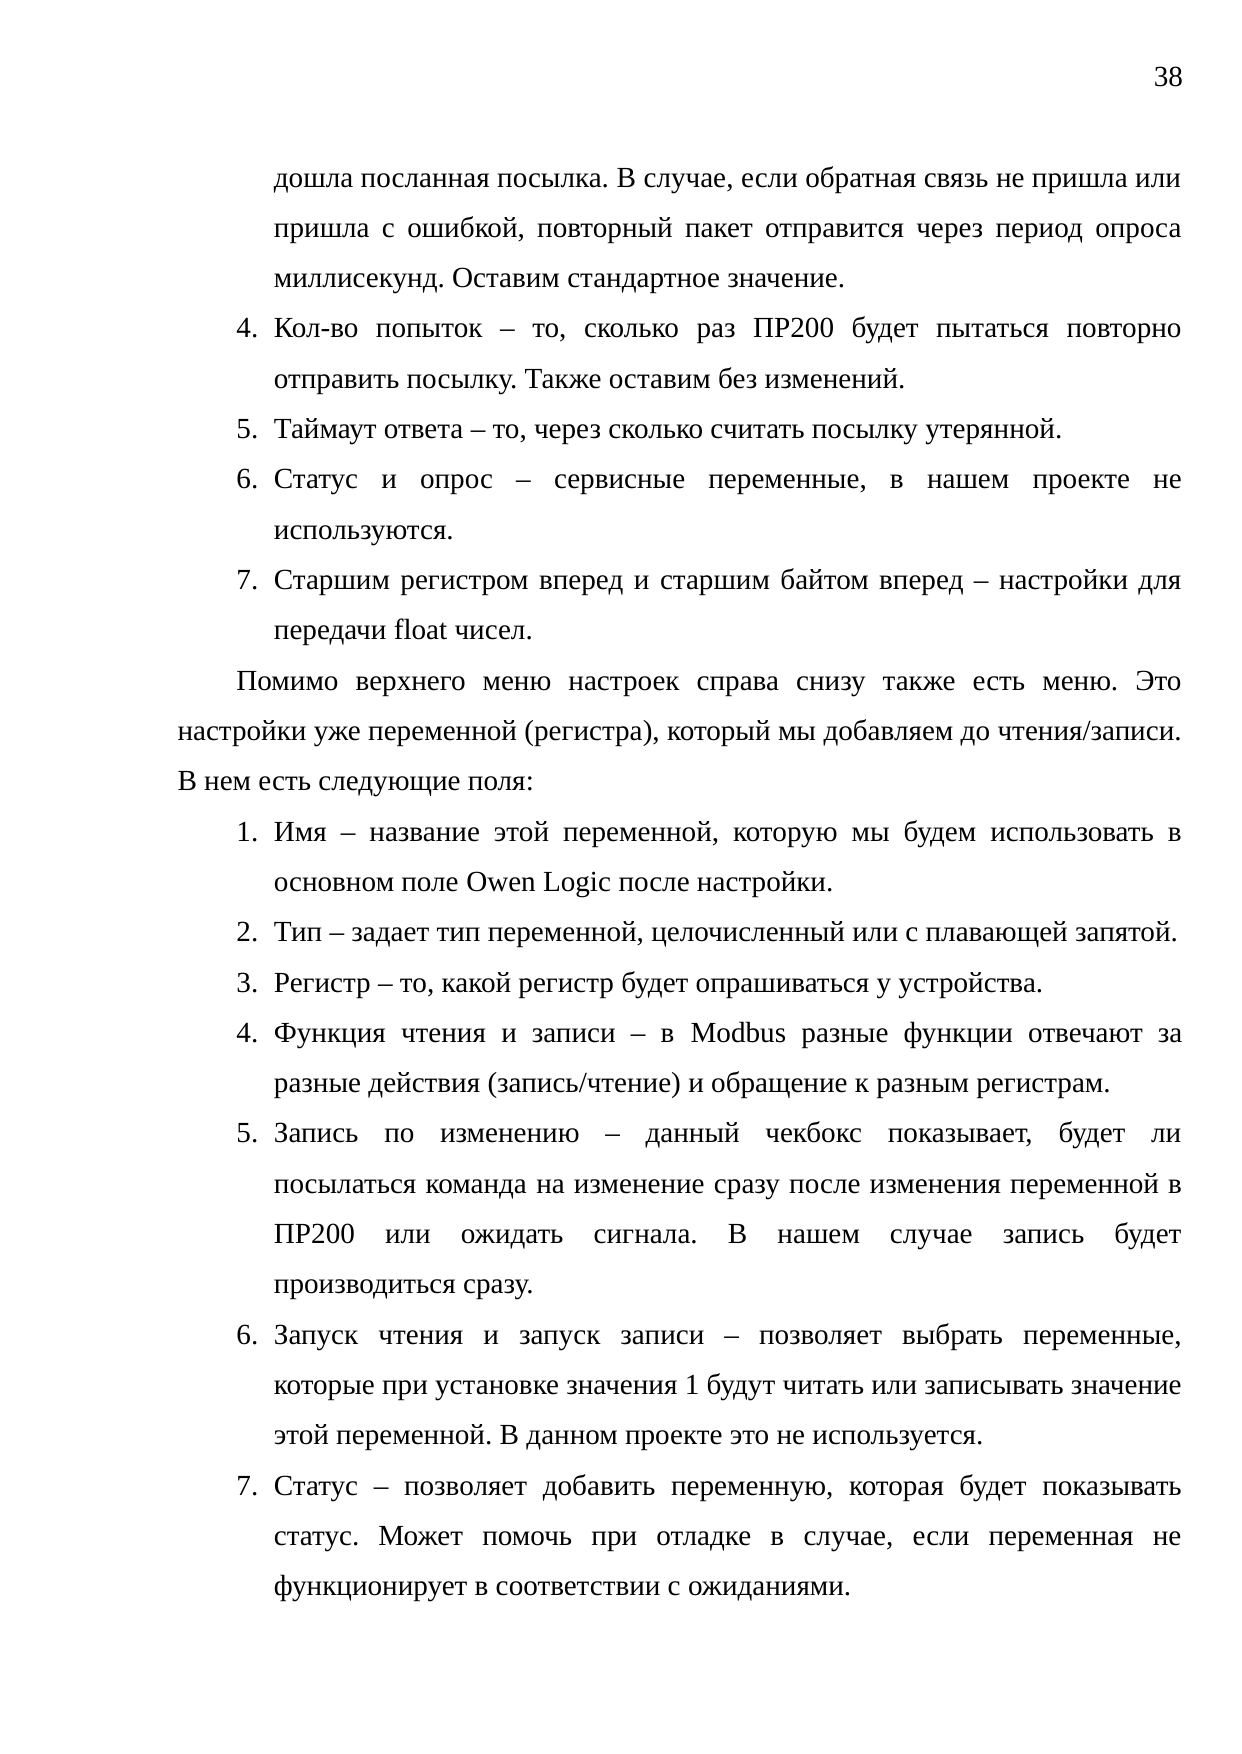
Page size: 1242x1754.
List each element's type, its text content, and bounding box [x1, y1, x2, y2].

list Запись по изменению – данный чекбокс показывает, будет ли посылаться команда на изменение сразу после изменения переменной в ПР200 или ожидать сигнала. В нашем случае запись будет производиться сразу. [236, 1116, 1183, 1300]
list Статус – позволяет добавить переменную, которая будет показывать статус. Может помочь при отладке в случае, если переменная не функционирует в соответствии с ожиданиями. [236, 1468, 1183, 1602]
list Тип – задает тип переменной, целочисленный или с плавающей запятой. [236, 914, 1183, 948]
text Помимо верхнего меню настроек справа снизу также есть меню. Это настройки уже переменной (регистра), который мы добавляем до чтения/записи. В нем есть следующие поля: [177, 663, 1183, 797]
list Регистр – то, какой регистр будет опрашиваться у устройства. [236, 965, 1183, 998]
list Запуск чтения и запуск записи – позволяет выбрать переменные, которые при установке значения 1 будут читать или записывать значение этой переменной. В данном проекте это не используется. [236, 1317, 1183, 1451]
list Старшим регистром вперед и старшим байтом вперед – настройки для передачи float чисел. [236, 562, 1183, 646]
list Статус и опрос – сервисные переменные, в нашем проекте не используются. [236, 462, 1183, 545]
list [236, 160, 1183, 294]
list Кол-во попыток – то, сколько раз ПР200 будет пытаться повторно отправить посылку. Также оставим без изменений. [236, 311, 1183, 394]
list Функция чтения и записи – в Modbus разные функции отвечают за разные действия (запись/чтение) и обращение к разным регистрам. [236, 1015, 1183, 1099]
list Имя – название этой переменной, которую мы будем использовать в основном поле Owen Logic после настройки. [236, 814, 1183, 898]
list Таймаут ответа – то, через сколько считать посылку утерянной. [236, 411, 1183, 445]
